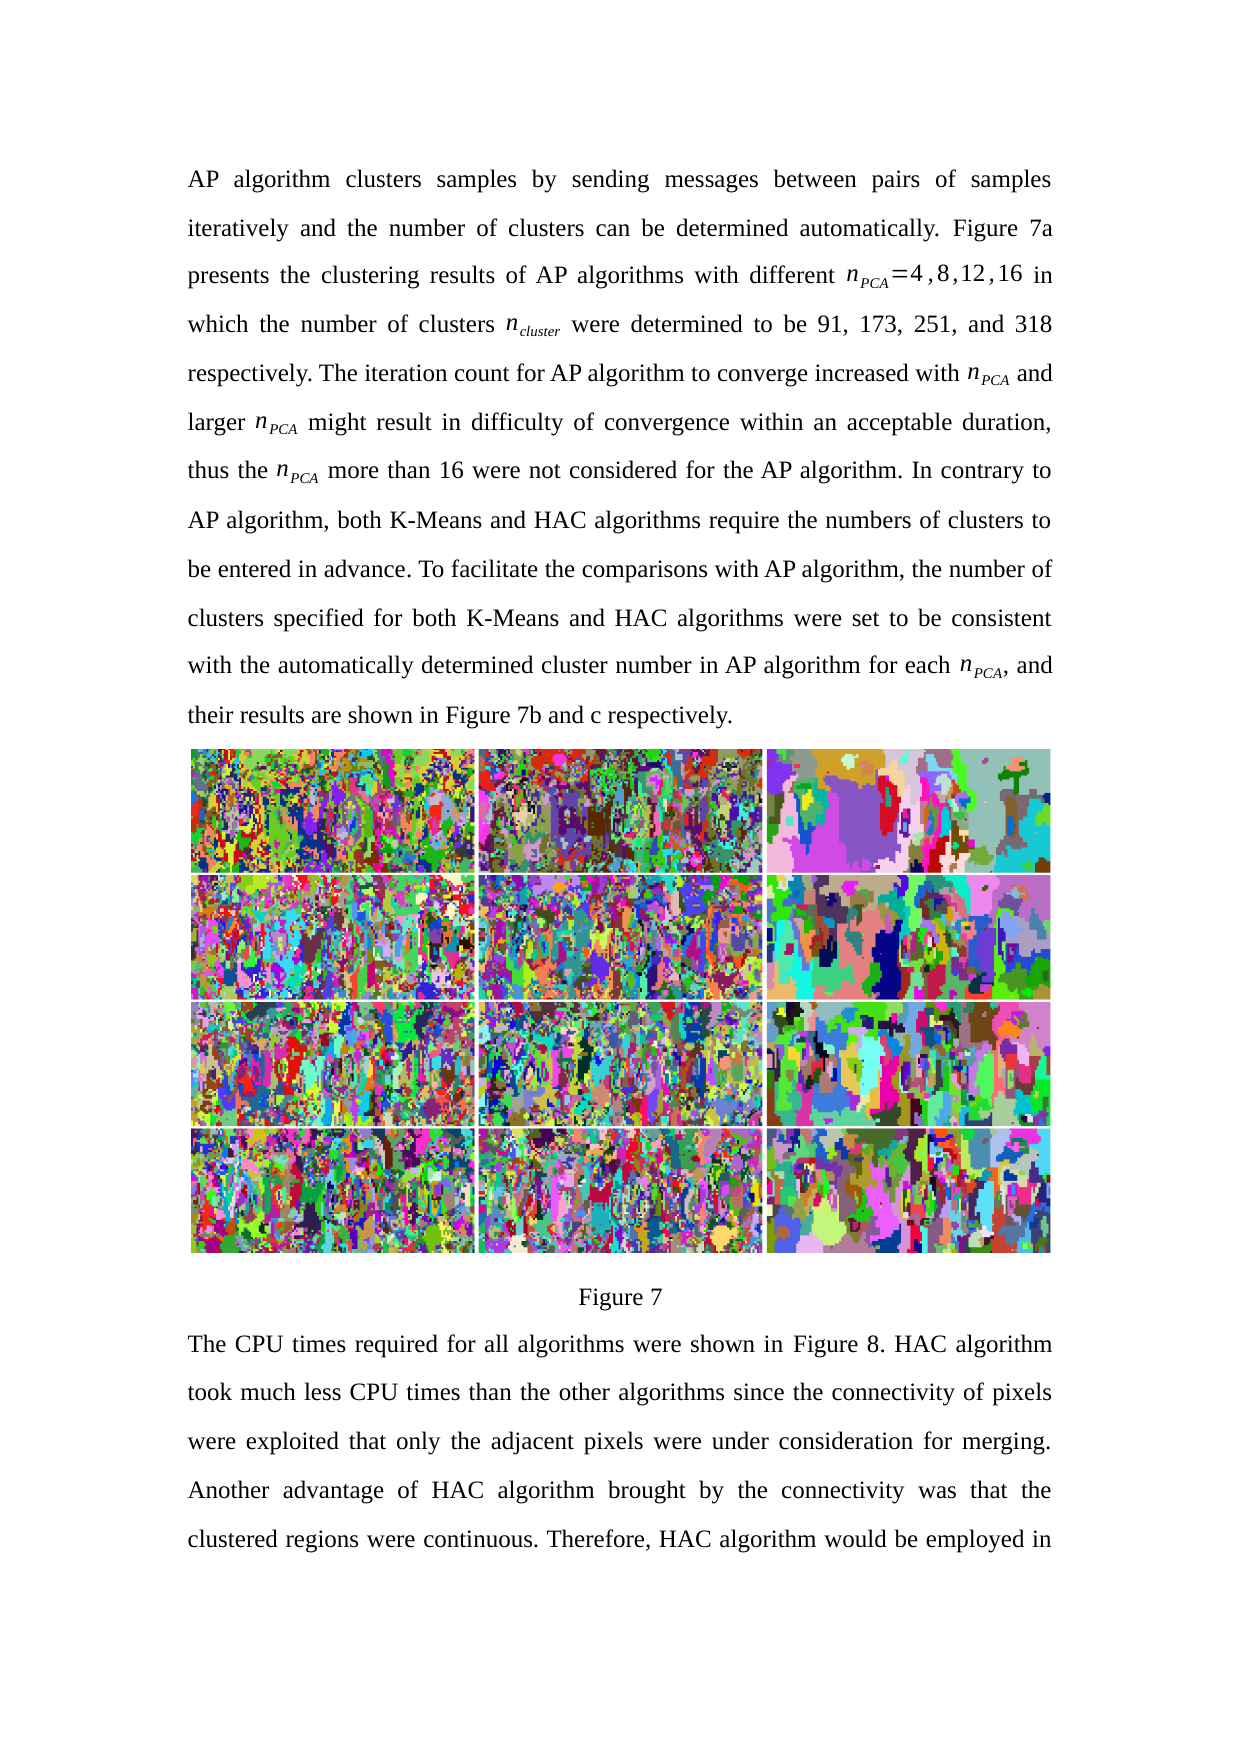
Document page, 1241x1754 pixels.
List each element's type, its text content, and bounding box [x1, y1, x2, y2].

text Figure 7 [187, 1280, 1053, 1312]
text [187, 1327, 1053, 1554]
text AP algorithm clusters samples by sending messages between pairs of samples iteratively and the number of clusters can be determined automatically. Figure 7a presents the clustering results of AP algorithms with different in which the number of clusters were determined to be 91, 173, 251, and 318 respectively. The iteration count for AP algorithm to converge increased with and larger might result in difficulty of convergence within an acceptable duration, thus the more than 16 were not considered for the AP algorithm. In contrary to AP algorithm, both K-Means and HAC algorithms require the numbers of clusters to be entered in advance. To facilitate the comparisons with AP algorithm, the number of clusters specified for both K-Means and HAC algorithms were set to be consistent with the automatically determined cluster number in AP algorithm for each , and their results are shown in Figure 7b and c respectively. [187, 162, 1053, 731]
picture [187, 745, 1053, 1256]
